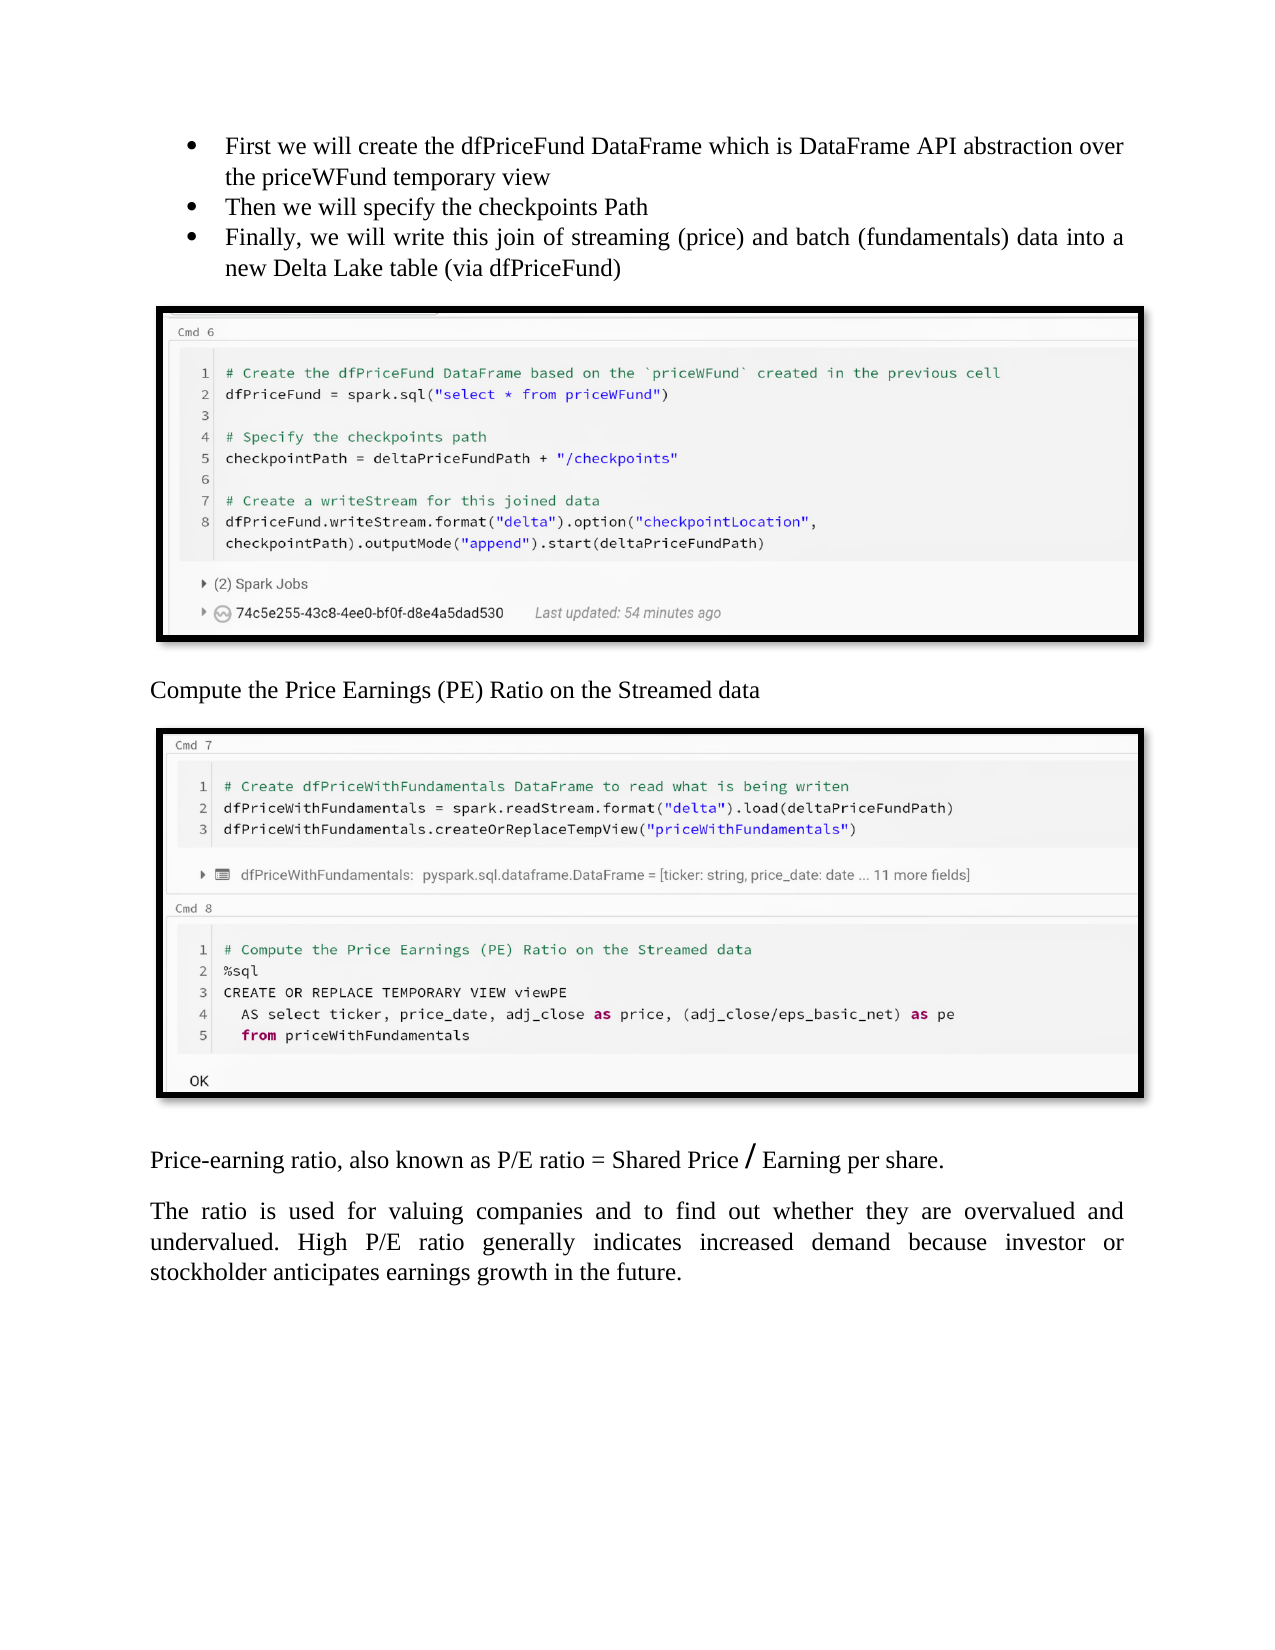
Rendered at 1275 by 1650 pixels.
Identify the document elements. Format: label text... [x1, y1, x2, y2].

text The ratio is used for valuing companies and to find out whether they are overvalued and undervalued. High P/E ratio generally indicates increased demand because investor or stockholder anticipates earnings growth in the future. [150, 1196, 1125, 1286]
text Compute the Price Earnings (PE) Ratio on the Streamed data [150, 675, 1125, 703]
picture [163, 734, 1138, 1092]
list First we will create the dfPriceFund DataFrame which is DataFrame API abstraction over the priceWFund temporary view [187, 131, 1125, 190]
picture [163, 313, 1138, 635]
list Then we will specify the checkpoints Path [187, 192, 1125, 221]
text Price-earning ratio, also known as P/E ratio = Shared Price / Earning per share. [150, 1134, 1125, 1177]
list Finally, we will write this join of streaming (price) and batch (fundamentals) data into a new Delta Lake table (via dfPriceFund) [187, 222, 1125, 282]
